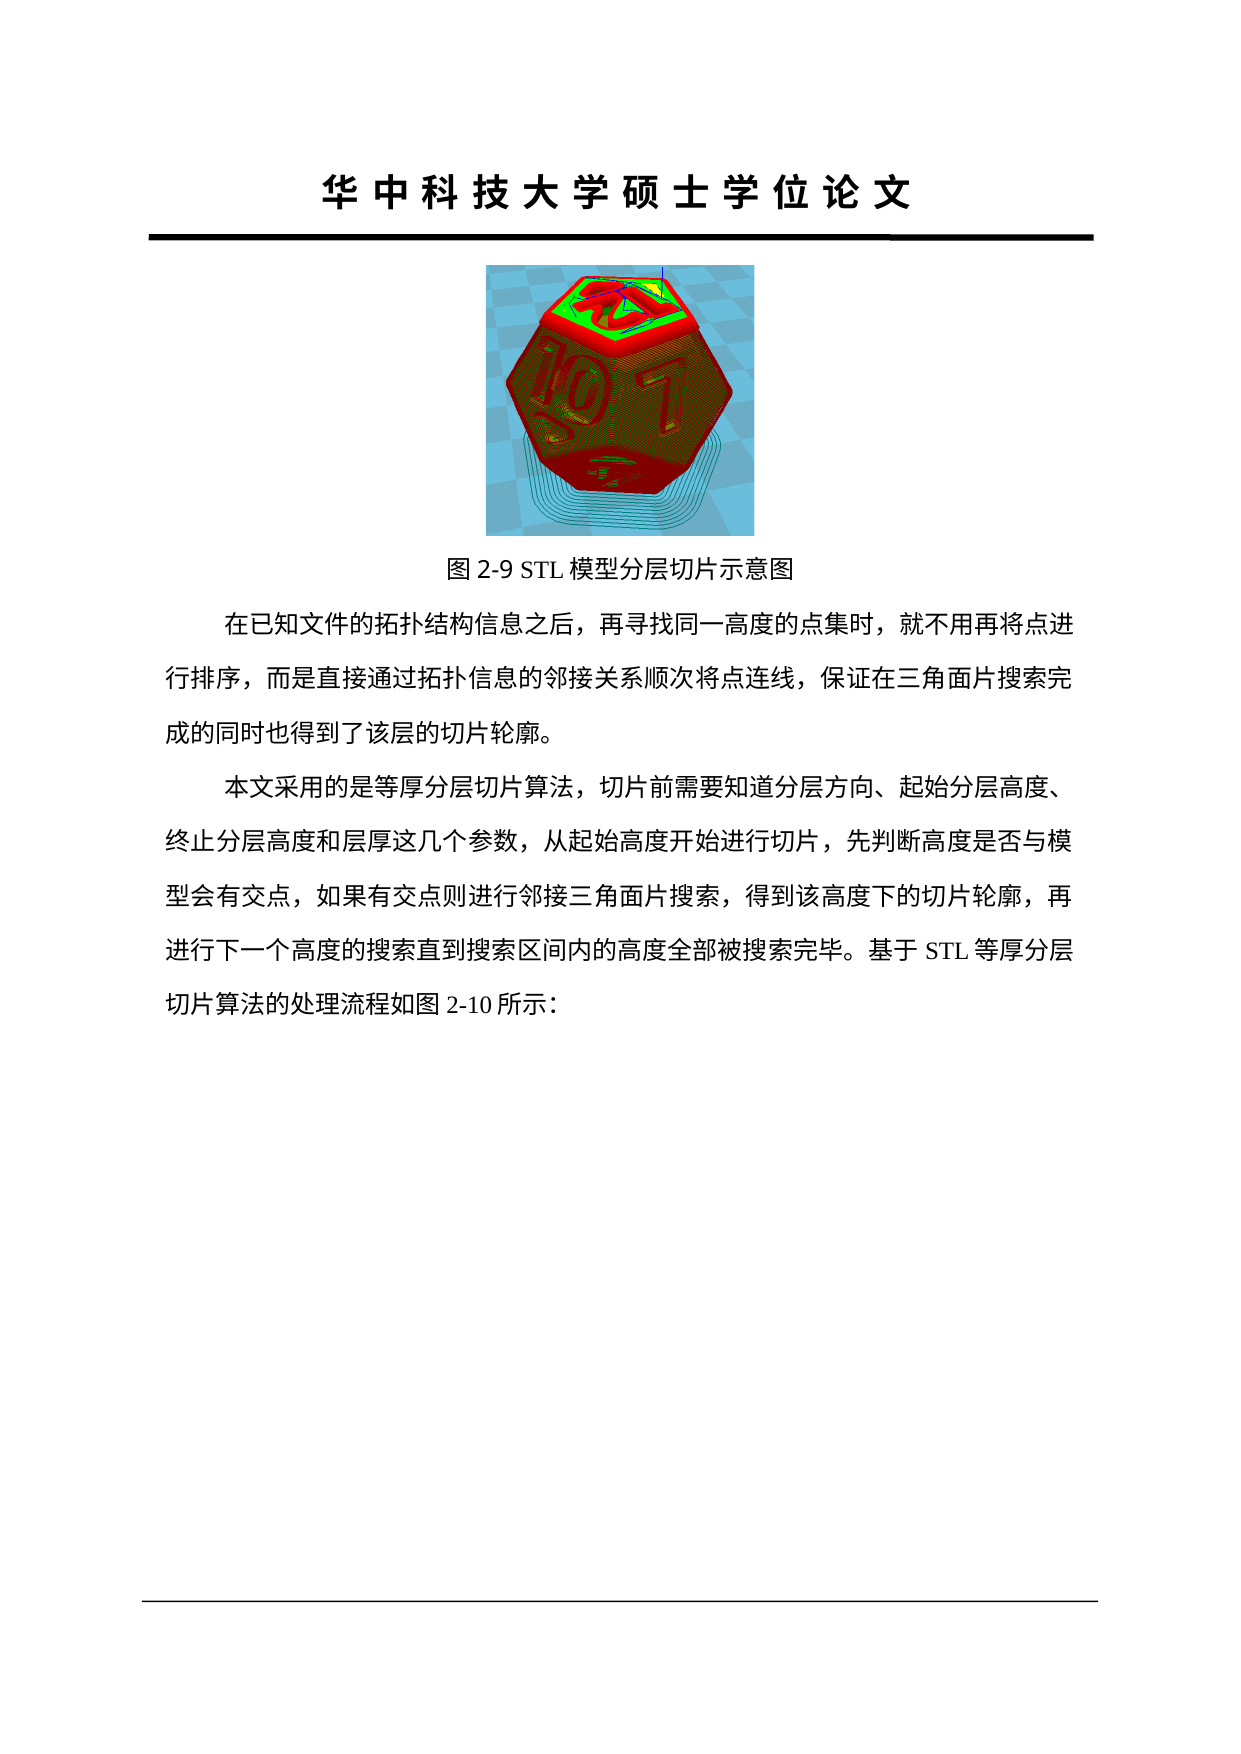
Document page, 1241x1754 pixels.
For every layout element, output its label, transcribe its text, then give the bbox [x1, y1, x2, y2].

text 在已知文件的拓扑结构信息之后，再寻找同一高度的点集时，就不用再将点进行排序，而是直接通过拓扑信息的邻接关系顺次将点连线，保证在三角面片搜索完成的同时也得到了该层的切片轮廓。 [165, 604, 1075, 749]
picture [485, 265, 755, 536]
